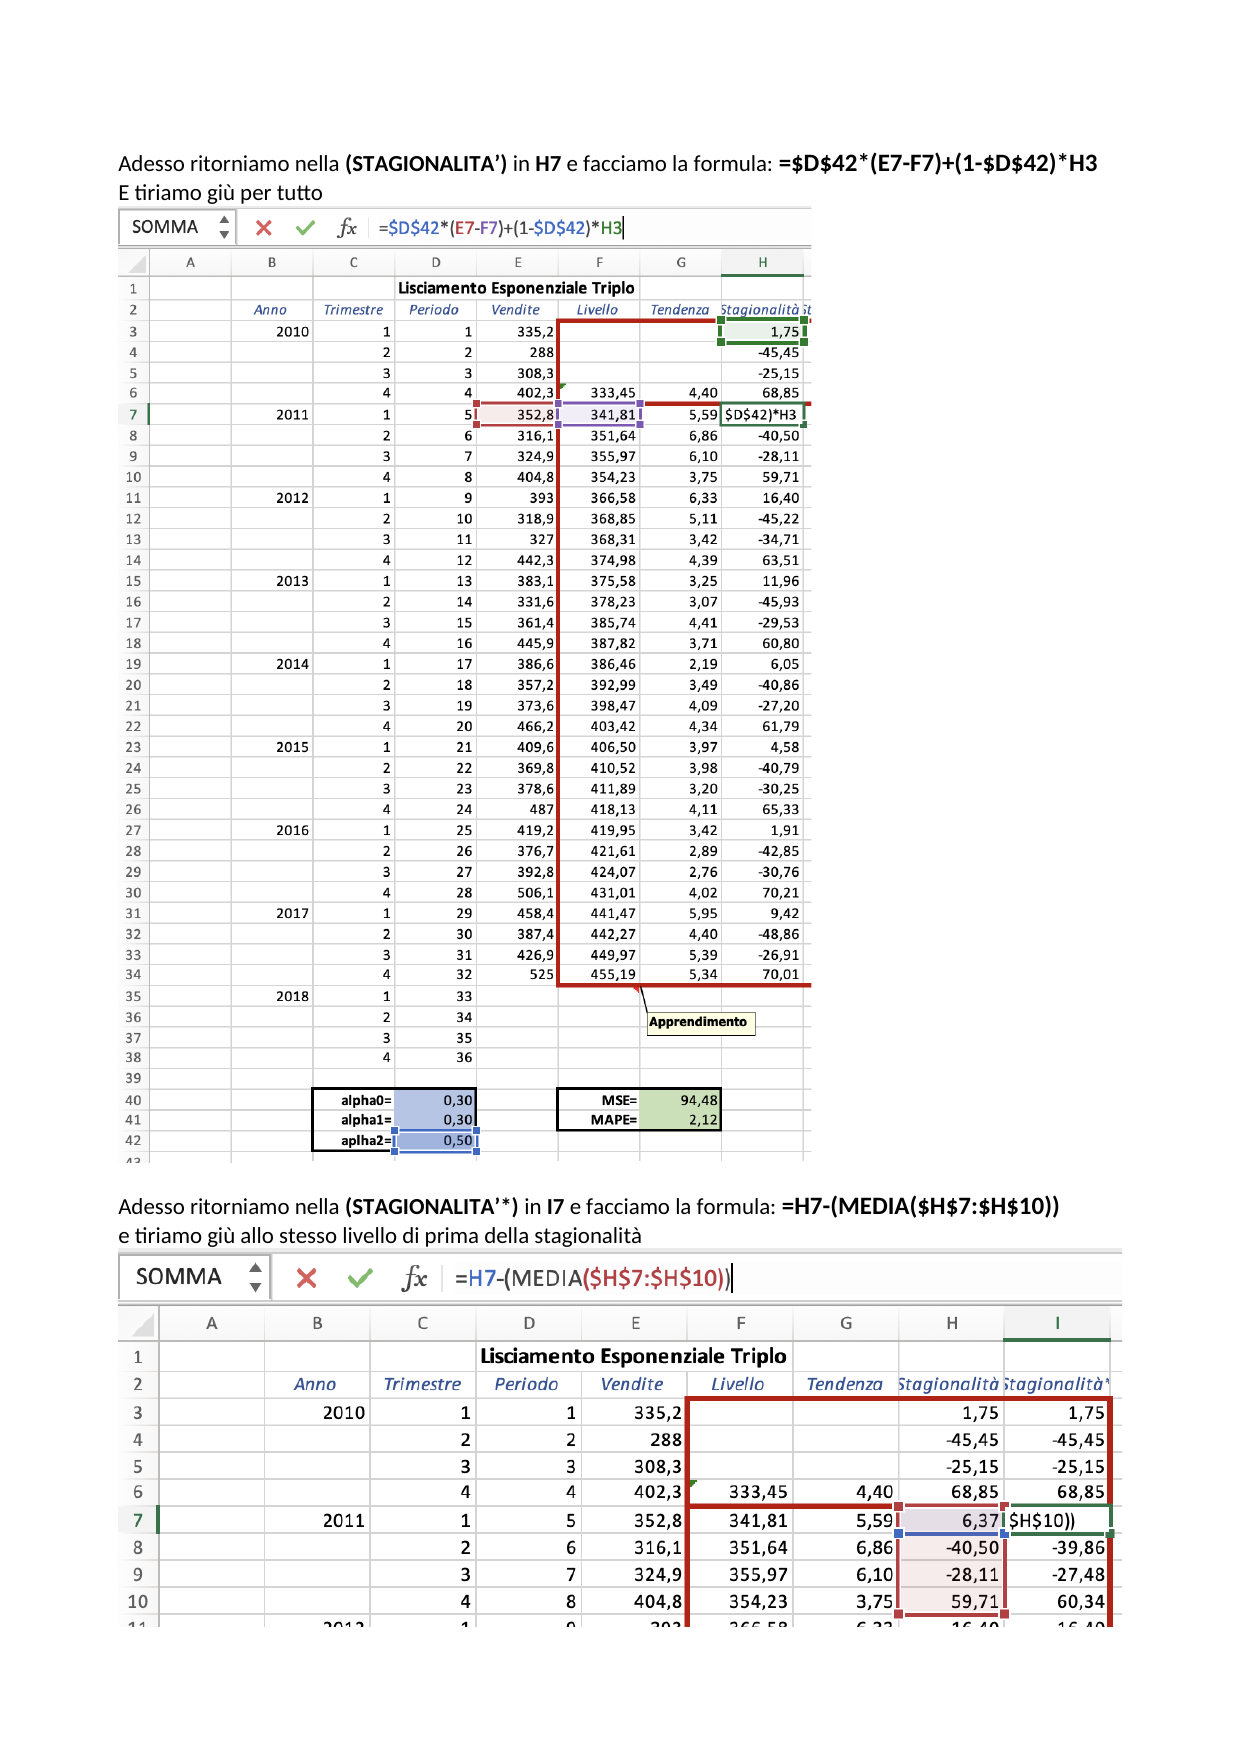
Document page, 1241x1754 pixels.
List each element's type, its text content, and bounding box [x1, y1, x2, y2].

picture [118, 206, 812, 1163]
text Adesso ritorniamo nella (STAGIONALITA’*) in I7 e facciamo la formula: =H7-(MEDIA($H$7:$H$10)) [118, 1190, 1122, 1221]
picture [118, 1248, 1123, 1627]
text Adesso ritorniamo nella (STAGIONALITA’) in H7 e facciamo la formula: =$D$42*(E7-F7)+(1-$D$42)*H3 [118, 148, 1122, 178]
text E tiriamo giù per tutto [118, 178, 1122, 206]
text e tiriamo giù allo stesso livello di prima della stagionalità [118, 1221, 1122, 1248]
